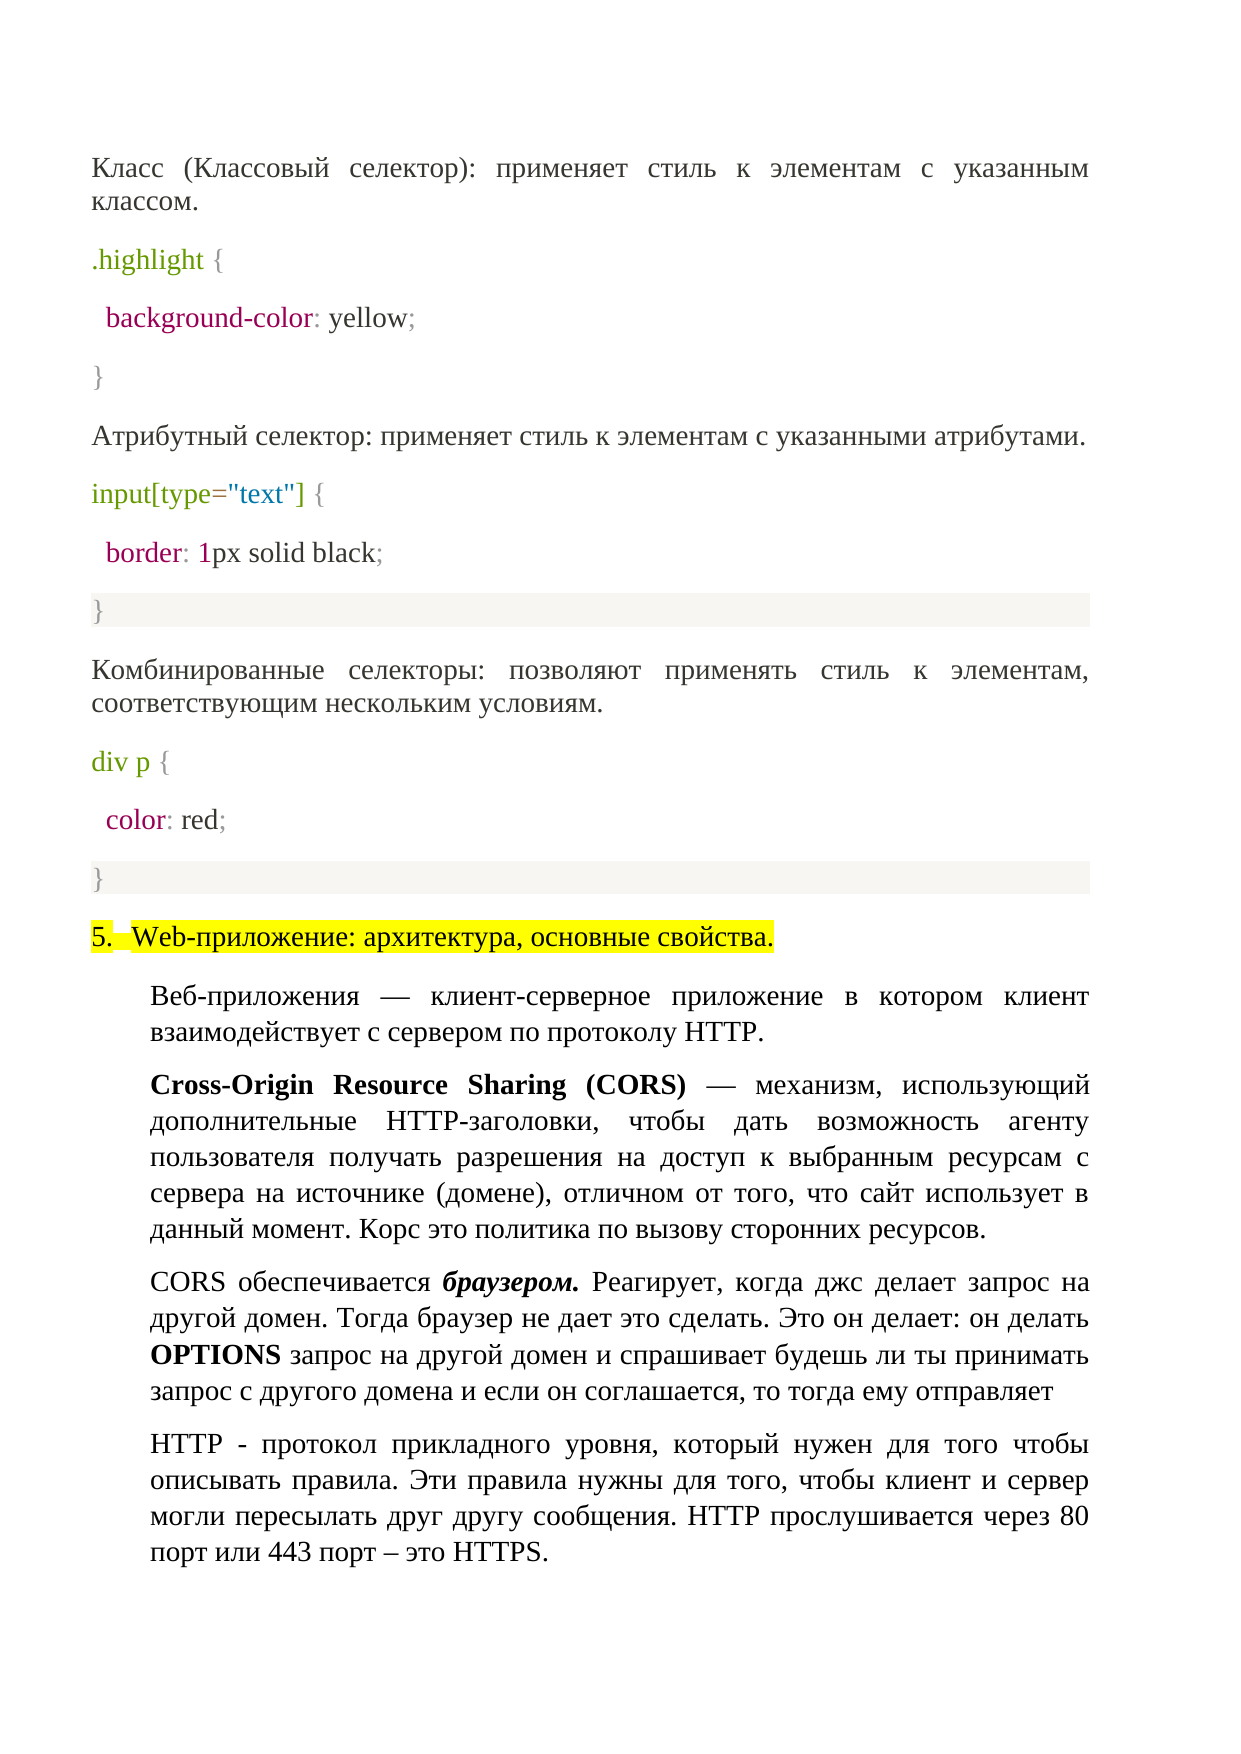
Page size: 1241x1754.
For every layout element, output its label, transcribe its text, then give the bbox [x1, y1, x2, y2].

text Веб-приложения — клиент-серверное приложение в котором клиент взаимодействует с сервером по протоколу HTTP. [150, 978, 1090, 1048]
text }​ [91, 359, 1090, 393]
text color: red; [91, 802, 1090, 836]
text } [91, 593, 1090, 627]
text } [91, 861, 1090, 894]
text .highlight { [91, 242, 1090, 276]
text border: 1px solid black; [91, 535, 1090, 568]
text background-color: yellow; [91, 301, 1090, 334]
text Комбинированные селекторы: позволяют применять стиль к элементам, соответствующим нескольким условиям. [91, 652, 1090, 719]
text CORS обеспечивается браузером. Реагирует, когда джс делает запрос на другой домен. Тогда браузер не дает это сделать. Это он делает: он делать OPTIONS запрос на другой домен и спрашивает будешь ли ты принимать запрос с другого домена и если он соглашается, то тогда ему отправляет [150, 1264, 1090, 1406]
text Cross-Origin Resource Sharing (CORS) — механизм, использующий дополнительные HTTP-заголовки, чтобы дать возможность агенту пользователя получать разрешения на доступ к выбранным ресурсам с сервера на источнике (домене), отличном от того, что сайт использует в данный момент. Корс это политика по вызову сторонних ресурсов. [150, 1067, 1090, 1245]
text Класс (Классовый селектор): применяет стиль к элементам с указанным классом. [91, 150, 1090, 217]
text HTTP - протокол прикладного уровня, который нужен для того чтобы описывать правила. Эти правила нужны для того, чтобы клиент и сервер могли пересылать друг другу сообщения. HTTP прослушивается через 80 порт или 443 порт – это HTTPS. [150, 1426, 1090, 1568]
text div p { [91, 744, 1090, 777]
text 5. Web-приложение: архитектура, основные свойства. [91, 919, 1090, 953]
text input[type="text"] { [91, 476, 1090, 510]
text Атрибутный селектор: применяет стиль к элементам с указанными атрибутами. [91, 418, 1090, 451]
